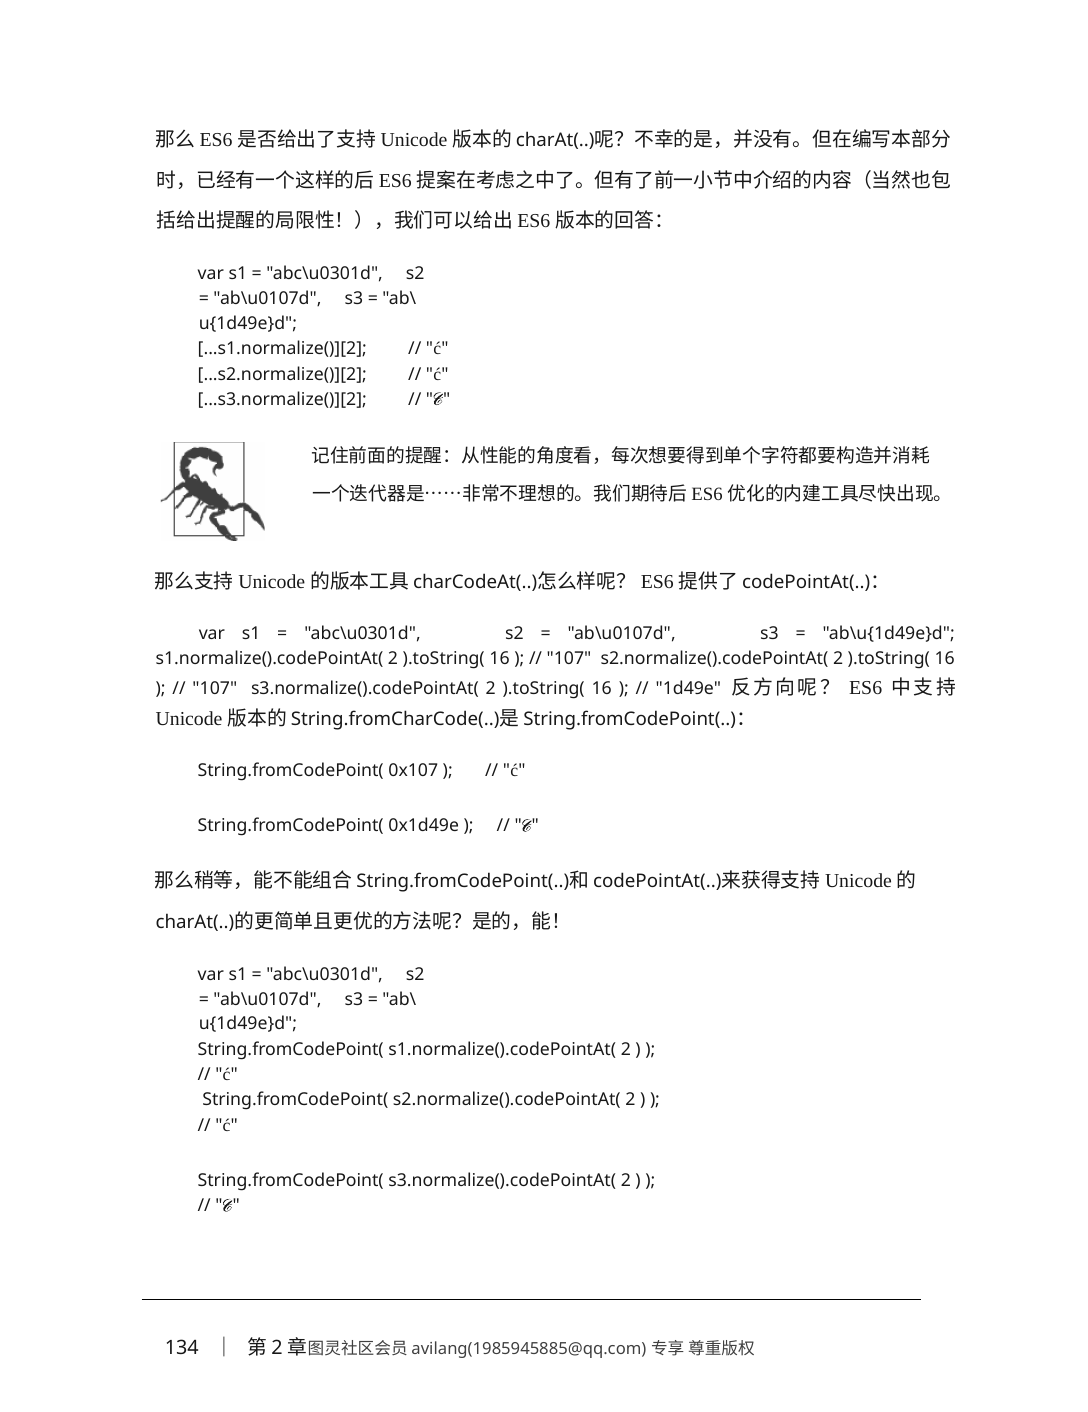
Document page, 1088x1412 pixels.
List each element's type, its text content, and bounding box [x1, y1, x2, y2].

text [...s3.normalize()][2]; // "" [197, 386, 768, 410]
text [...s1.normalize()][2]; // "ć" [197, 336, 768, 360]
text // "ć" [197, 1112, 768, 1136]
text 那么支持 Unicode 的版本工具charCodeAt(..)怎么样呢？ ES6 提供了codePointAt(..)： [154, 565, 956, 594]
text 那么 ES6 是否给出了支持 Unicode 版本的charAt(..)呢？不幸的是，并没有。但在编写本部分时，已经有一个这样的后 ES6 提案在考虑之中了。但有了前一小节中介绍的内容（当然也包括给出提醒的局限性！），我们可以给出 ES6 版本的回答： [155, 124, 955, 233]
text var s1 = "abc\u0301d", s2 = "ab\u0107d", s3 = "ab\u{1d49e}d"; s1.normalize().codePointAt( 2 ).toString( 16 ); // "107" s2.normalize().codePointAt( 2 ).toString( 16 ); // "107" s3.normalize().codePointAt( 2 ).toString( 16 ); // "1d49e" 反方向呢？ ES6 中支持 Unicode 版本的String.fromCharCode(..)是String.fromCodePoint(..)： [155, 620, 956, 731]
text String.fromCodePoint( s2.normalize().codePointAt( 2 ) ); [197, 1087, 715, 1111]
text var s1 = "abc\u0301d", s2 = "ab\u0107d", s3 = "ab\u{1d49e}d"; [197, 261, 431, 334]
text String.fromCodePoint( s1.normalize().codePointAt( 2 ) ); [197, 1036, 768, 1060]
picture [160, 442, 265, 541]
text String.fromCodePoint( 0x1d49e ); // "" [197, 813, 768, 837]
text [...s2.normalize()][2]; // "ć" [197, 361, 768, 385]
text 那么稍等，能不能组合String.fromCodePoint(..)和codePointAt(..)来获得支持 Unicode 的charAt(..)的更简单且更优的方法呢？是的，能！ [154, 864, 956, 934]
text // "ć" [197, 1061, 768, 1086]
text String.fromCodePoint( 0x107 ); // "ć" [197, 757, 768, 782]
text var s1 = "abc\u0301d", s2 = "ab\u0107d", s3 = "ab\u{1d49e}d"; [197, 961, 431, 1035]
text 记住前面的提醒：从性能的角度看，每次想要得到单个字符都要构造并消耗一个迭代器是……非常不理想的。我们期待后 ES6 优化的内建工具尽快出现。 [183, 441, 934, 506]
text String.fromCodePoint( s3.normalize().codePointAt( 2 ) ); [197, 1167, 768, 1192]
text // "" [197, 1193, 768, 1217]
